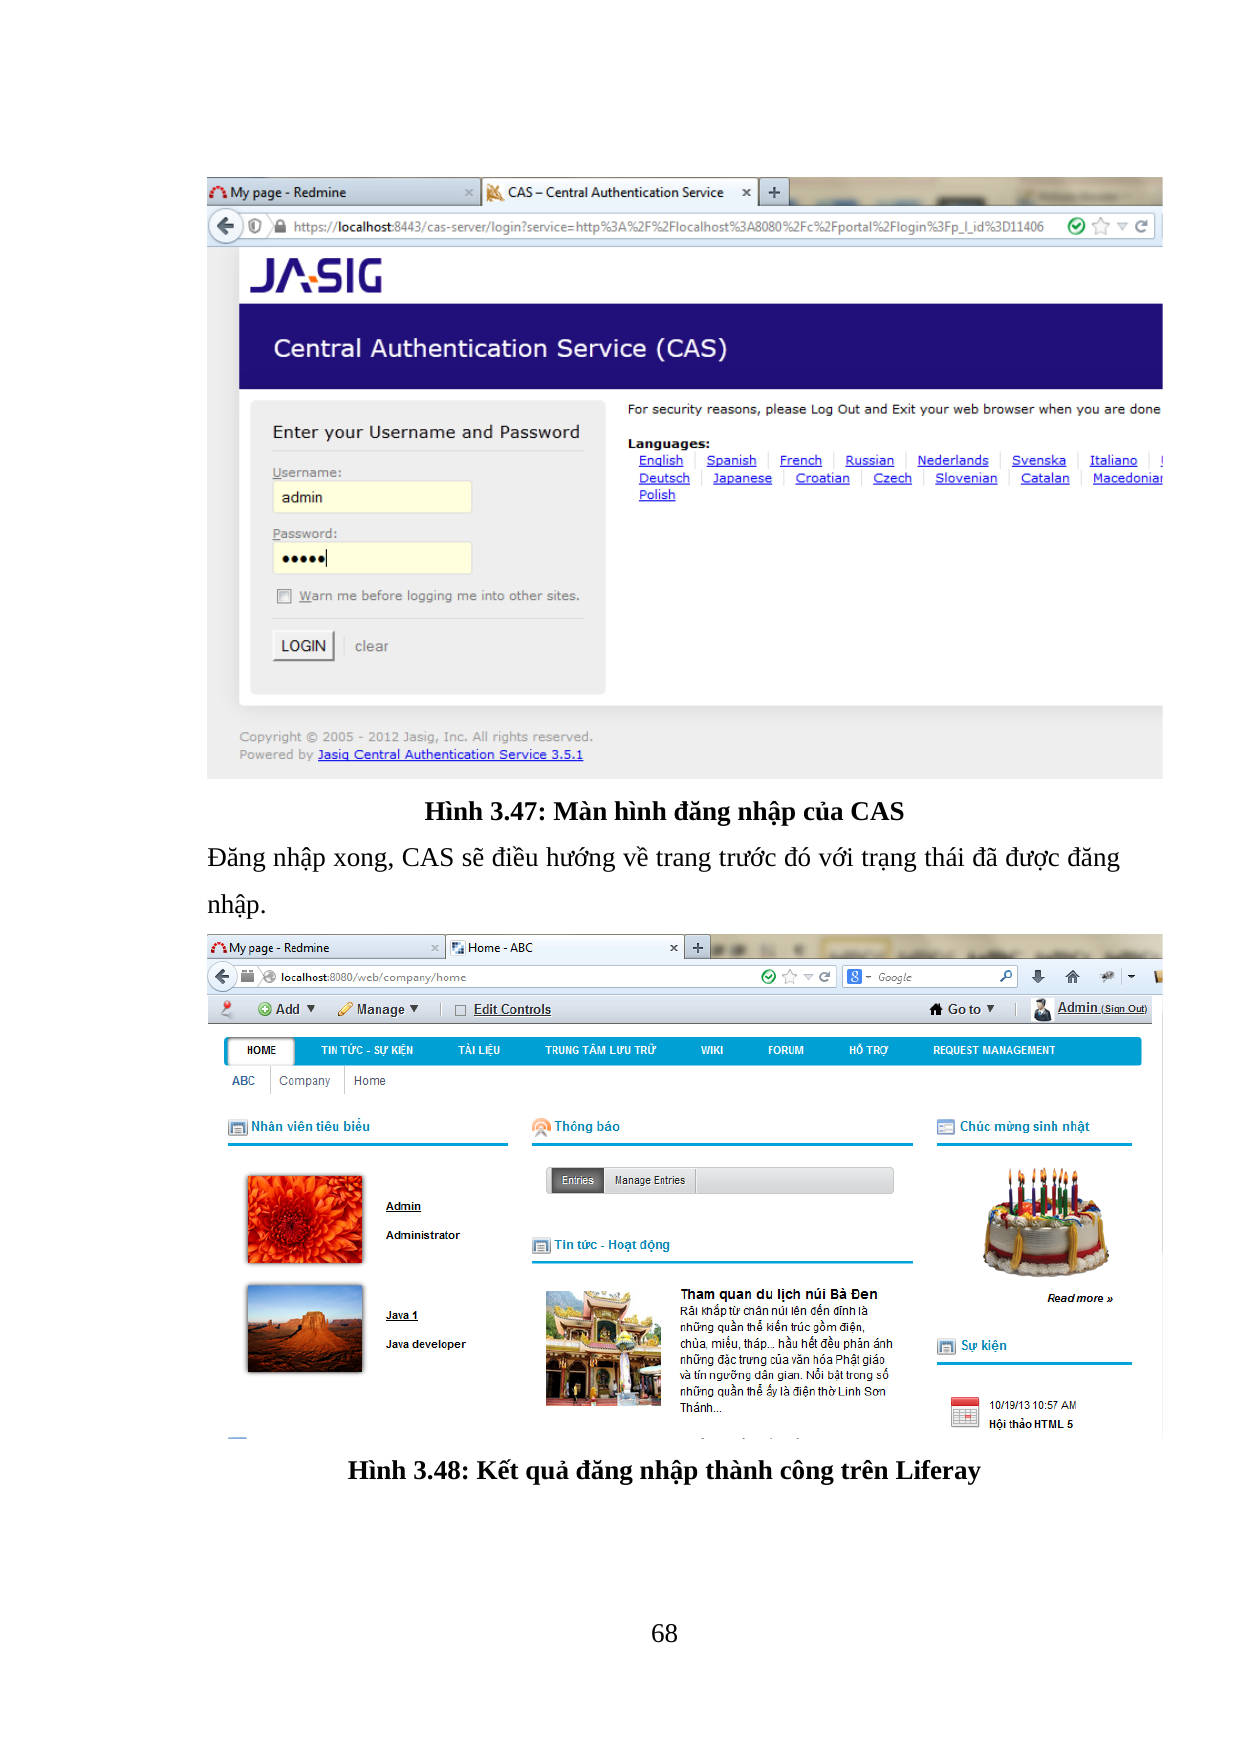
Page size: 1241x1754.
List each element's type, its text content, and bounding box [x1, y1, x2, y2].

picture [207, 177, 1163, 779]
text Đăng nhập xong, CAS sẽ điều hướng về trang trước đó với trạng thái đã được đăng nhập. [207, 841, 1122, 919]
picture [207, 934, 1163, 1439]
